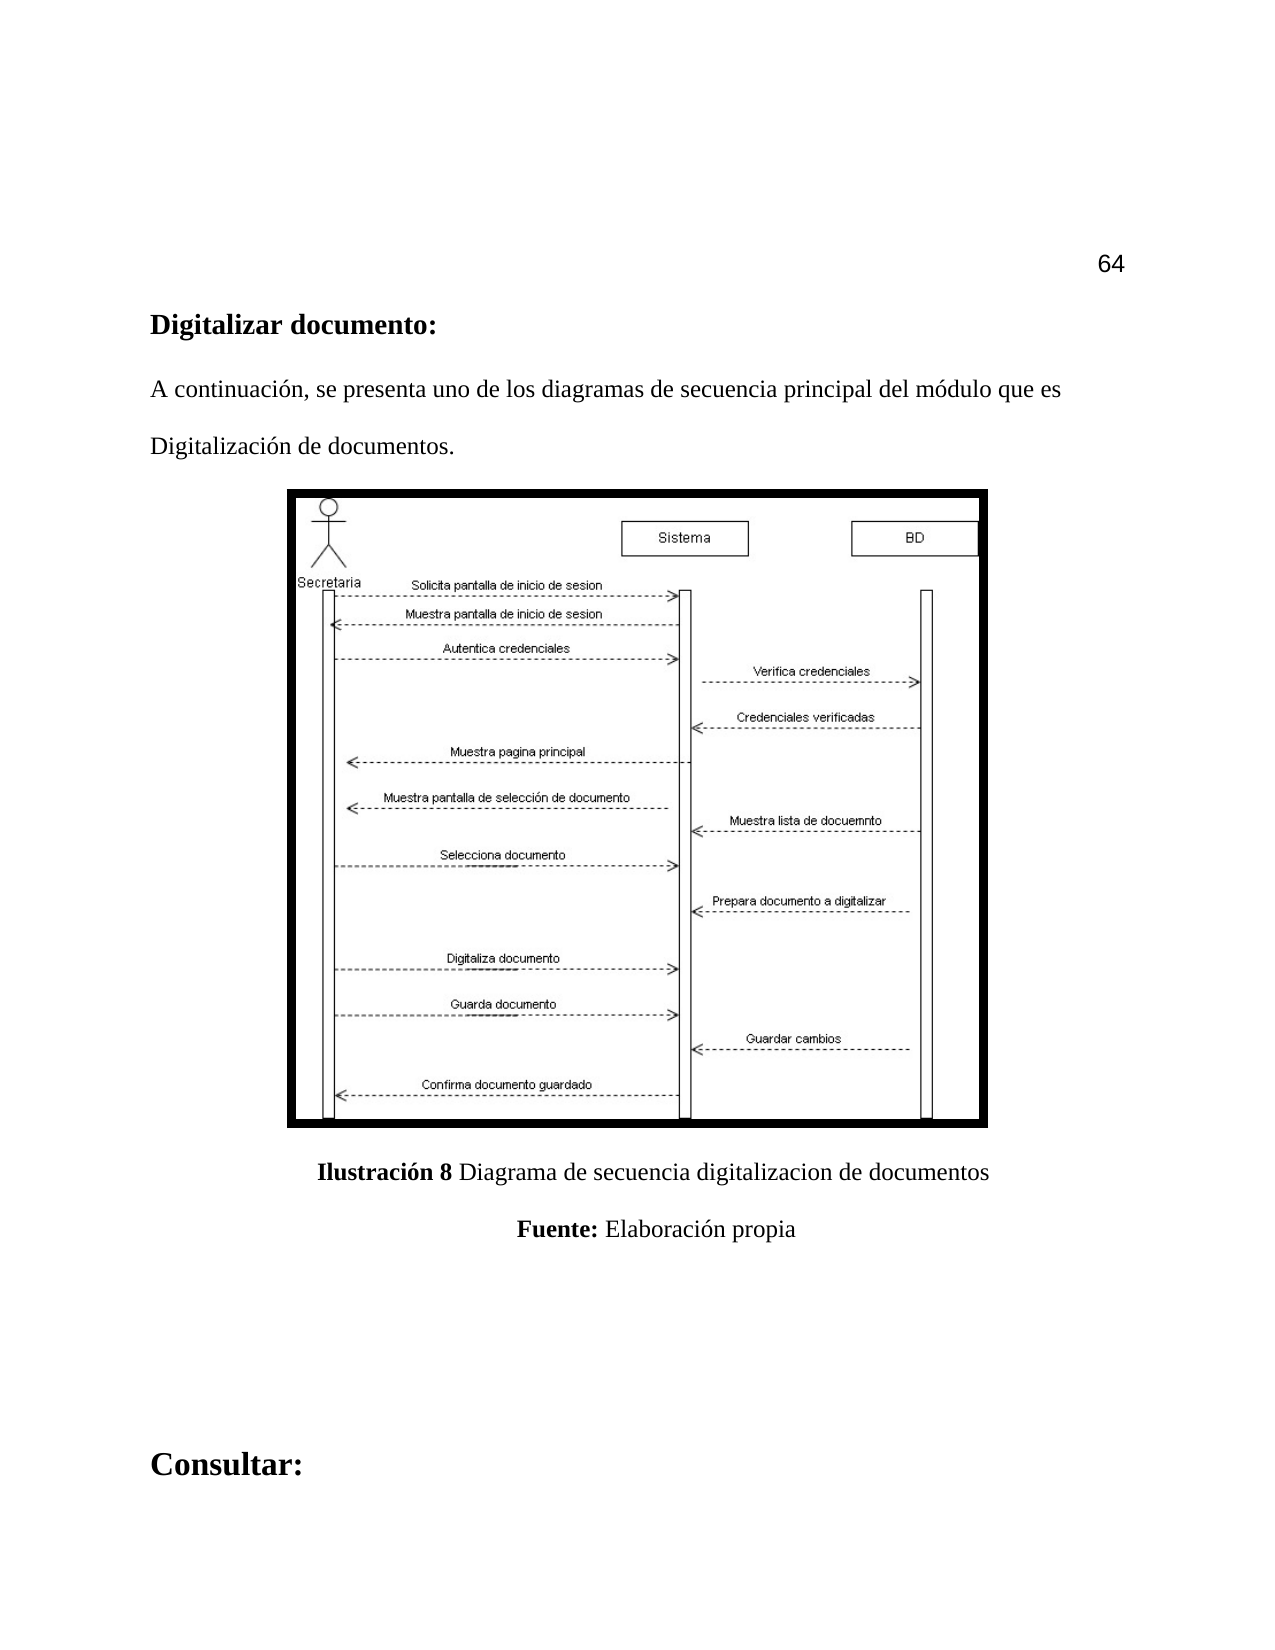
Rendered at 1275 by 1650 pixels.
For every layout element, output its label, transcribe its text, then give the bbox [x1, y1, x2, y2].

text Digitalizar documento: [150, 307, 1125, 340]
text Ilustración 8 Diagrama de secuencia digitalizacion de documentos Fuente: Elaboración propia [187, 1157, 1125, 1243]
text Consultar: [150, 1444, 1125, 1483]
picture [296, 498, 979, 1119]
text A continuación, se presenta uno de los diagramas de secuencia principal del módulo que es [150, 374, 1125, 403]
text Digitalización de documentos. [150, 431, 1125, 460]
